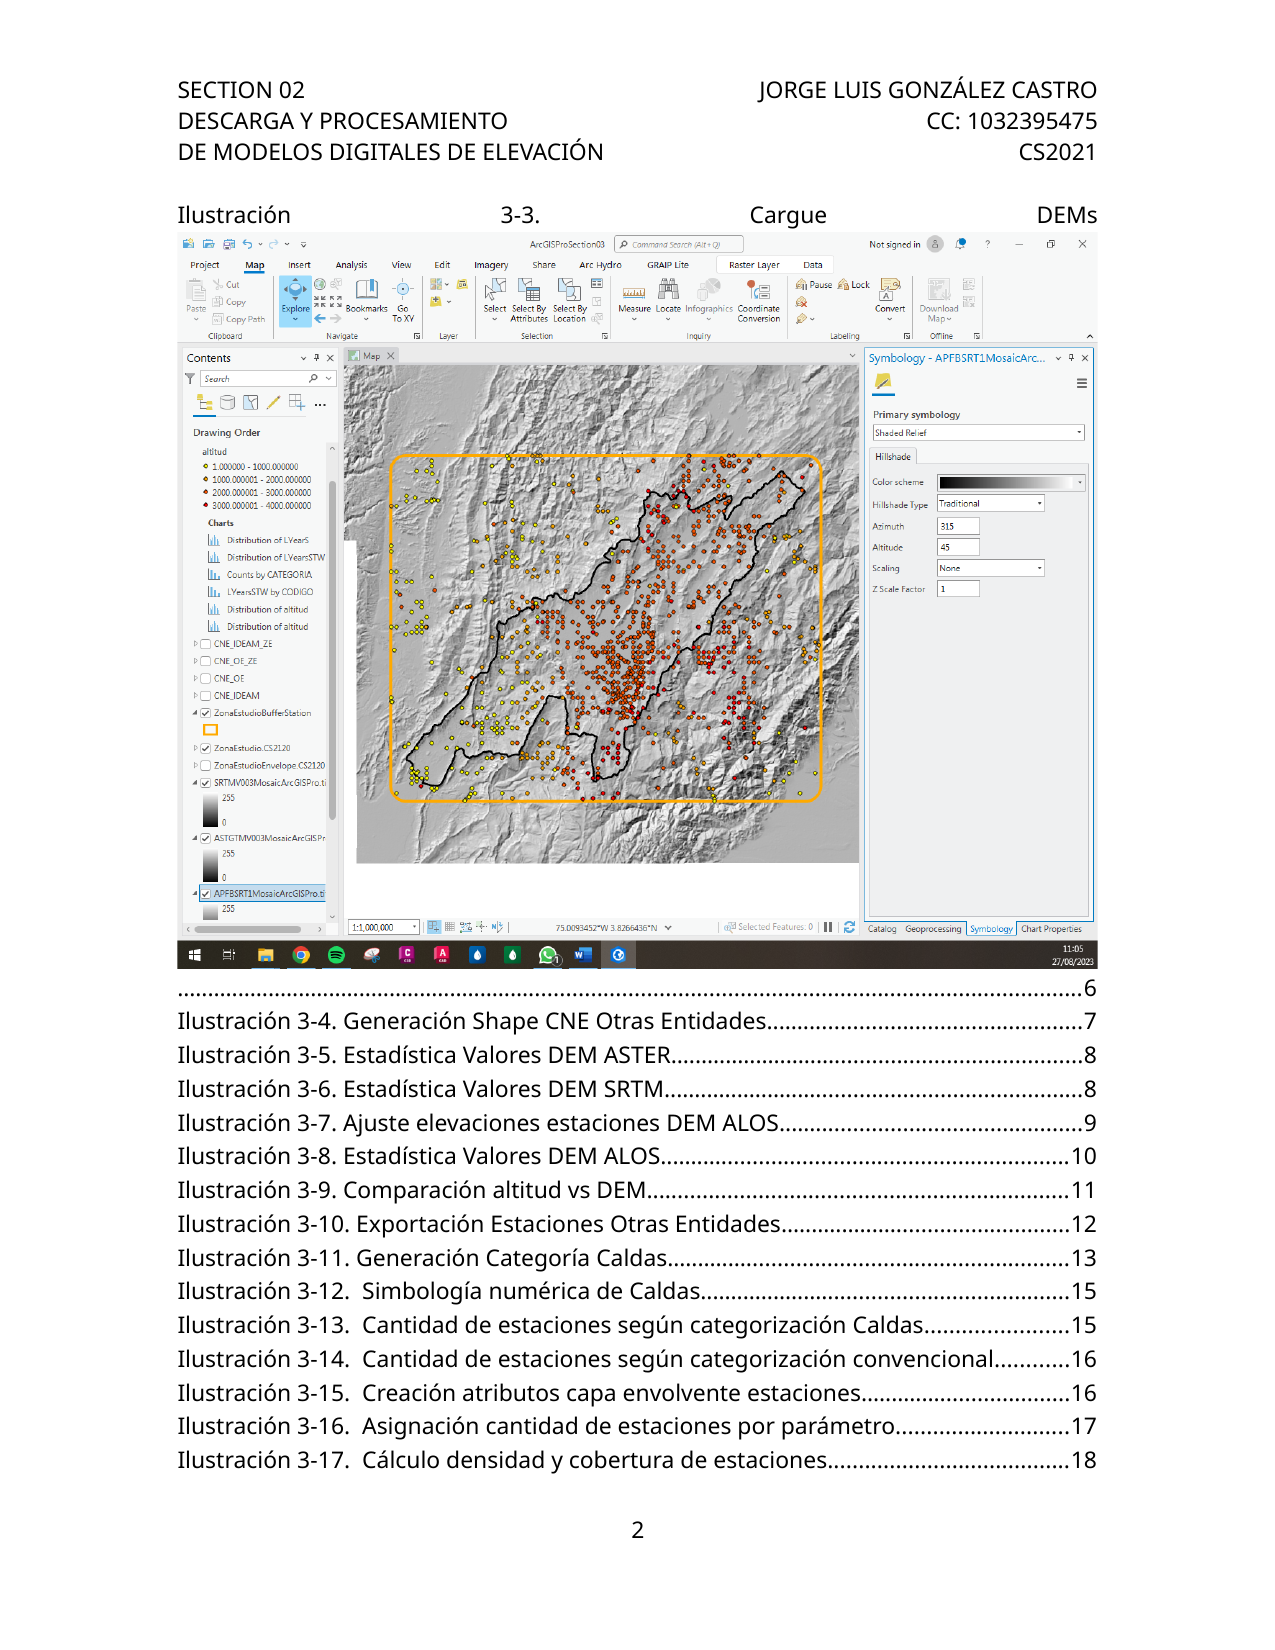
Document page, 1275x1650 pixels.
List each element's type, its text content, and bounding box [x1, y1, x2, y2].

text Ilustración 3-8. Estadística Valores DEM ALOS 10 [177, 1140, 1098, 1171]
text Ilustración 3-16. Asignación cantidad de estaciones por parámetro 17 [177, 1410, 1098, 1441]
text Ilustración 3-12. Simbología numérica de Caldas 15 [177, 1275, 1098, 1306]
text Ilustración 3-9. Comparación altitud vs DEM 11 [177, 1174, 1098, 1205]
picture [177, 232, 1098, 969]
text Ilustración 3-10. Exportación Estaciones Otras Entidades 12 [177, 1208, 1098, 1239]
text Ilustración 3-6. Estadística Valores DEM SRTM 8 [177, 1073, 1098, 1104]
text Ilustración 3-3. Cargue DEMs 6 [177, 199, 1098, 232]
text Ilustración 3-5. Estadística Valores DEM ASTER 8 [177, 1039, 1098, 1070]
text Ilustración 3-11. Generación Categoría Caldas 13 [177, 1241, 1098, 1273]
text Ilustración 3-4. Generación Shape CNE Otras Entidades 7 [177, 1005, 1098, 1036]
text Ilustración 3-17. Cálculo densidad y cobertura de estaciones 18 [177, 1444, 1098, 1475]
text Ilustración 3-14. Cantidad de estaciones según categorización convencional 16 [177, 1343, 1098, 1374]
text Ilustración 3-3. Cargue DEMs 6 [177, 969, 1098, 1003]
text Ilustración 3-7. Ajuste elevaciones estaciones DEM ALOS 9 [177, 1106, 1098, 1138]
text Ilustración 3-13. Cantidad de estaciones según categorización Caldas 15 [177, 1309, 1098, 1340]
text Ilustración 3-15. Creación atributos capa envolvente estaciones 16 [177, 1376, 1098, 1408]
